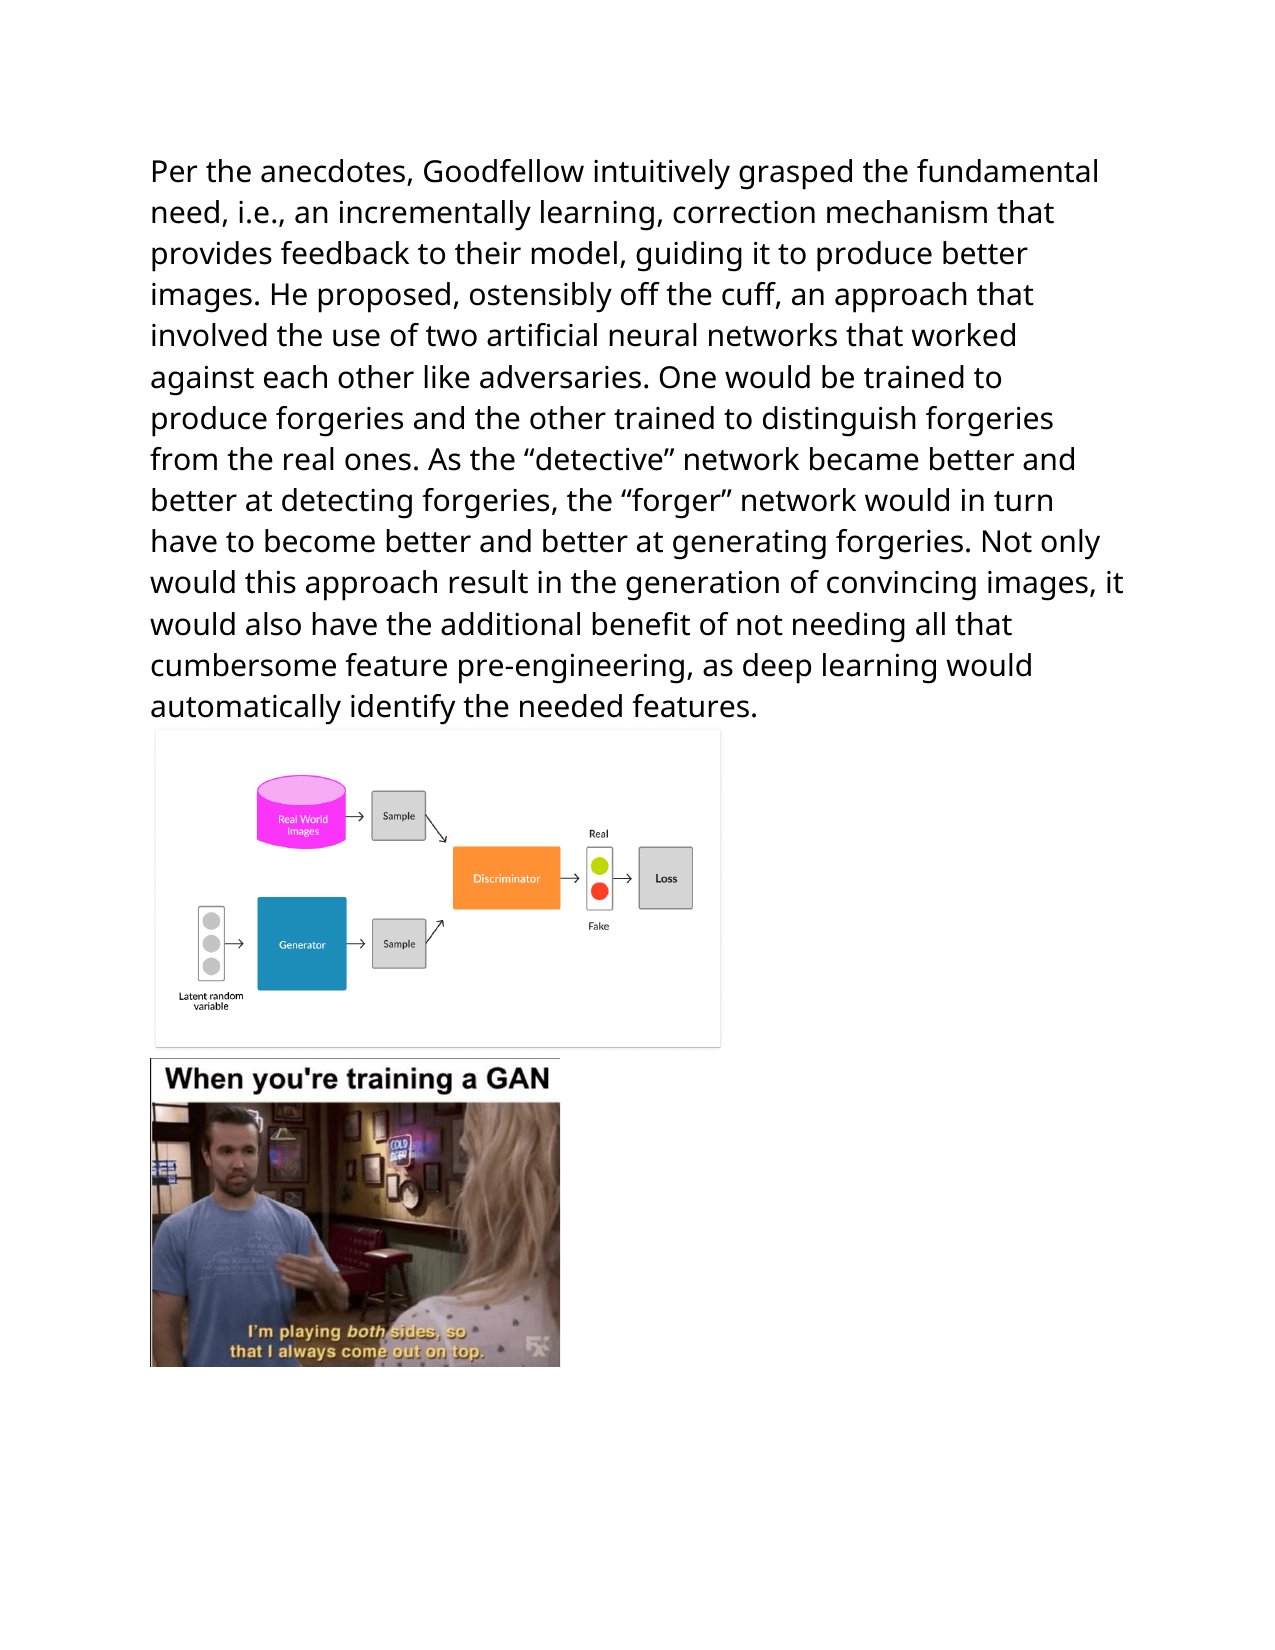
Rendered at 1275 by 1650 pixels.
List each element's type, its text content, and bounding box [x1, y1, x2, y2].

picture [150, 726, 725, 1053]
picture [150, 1058, 561, 1367]
